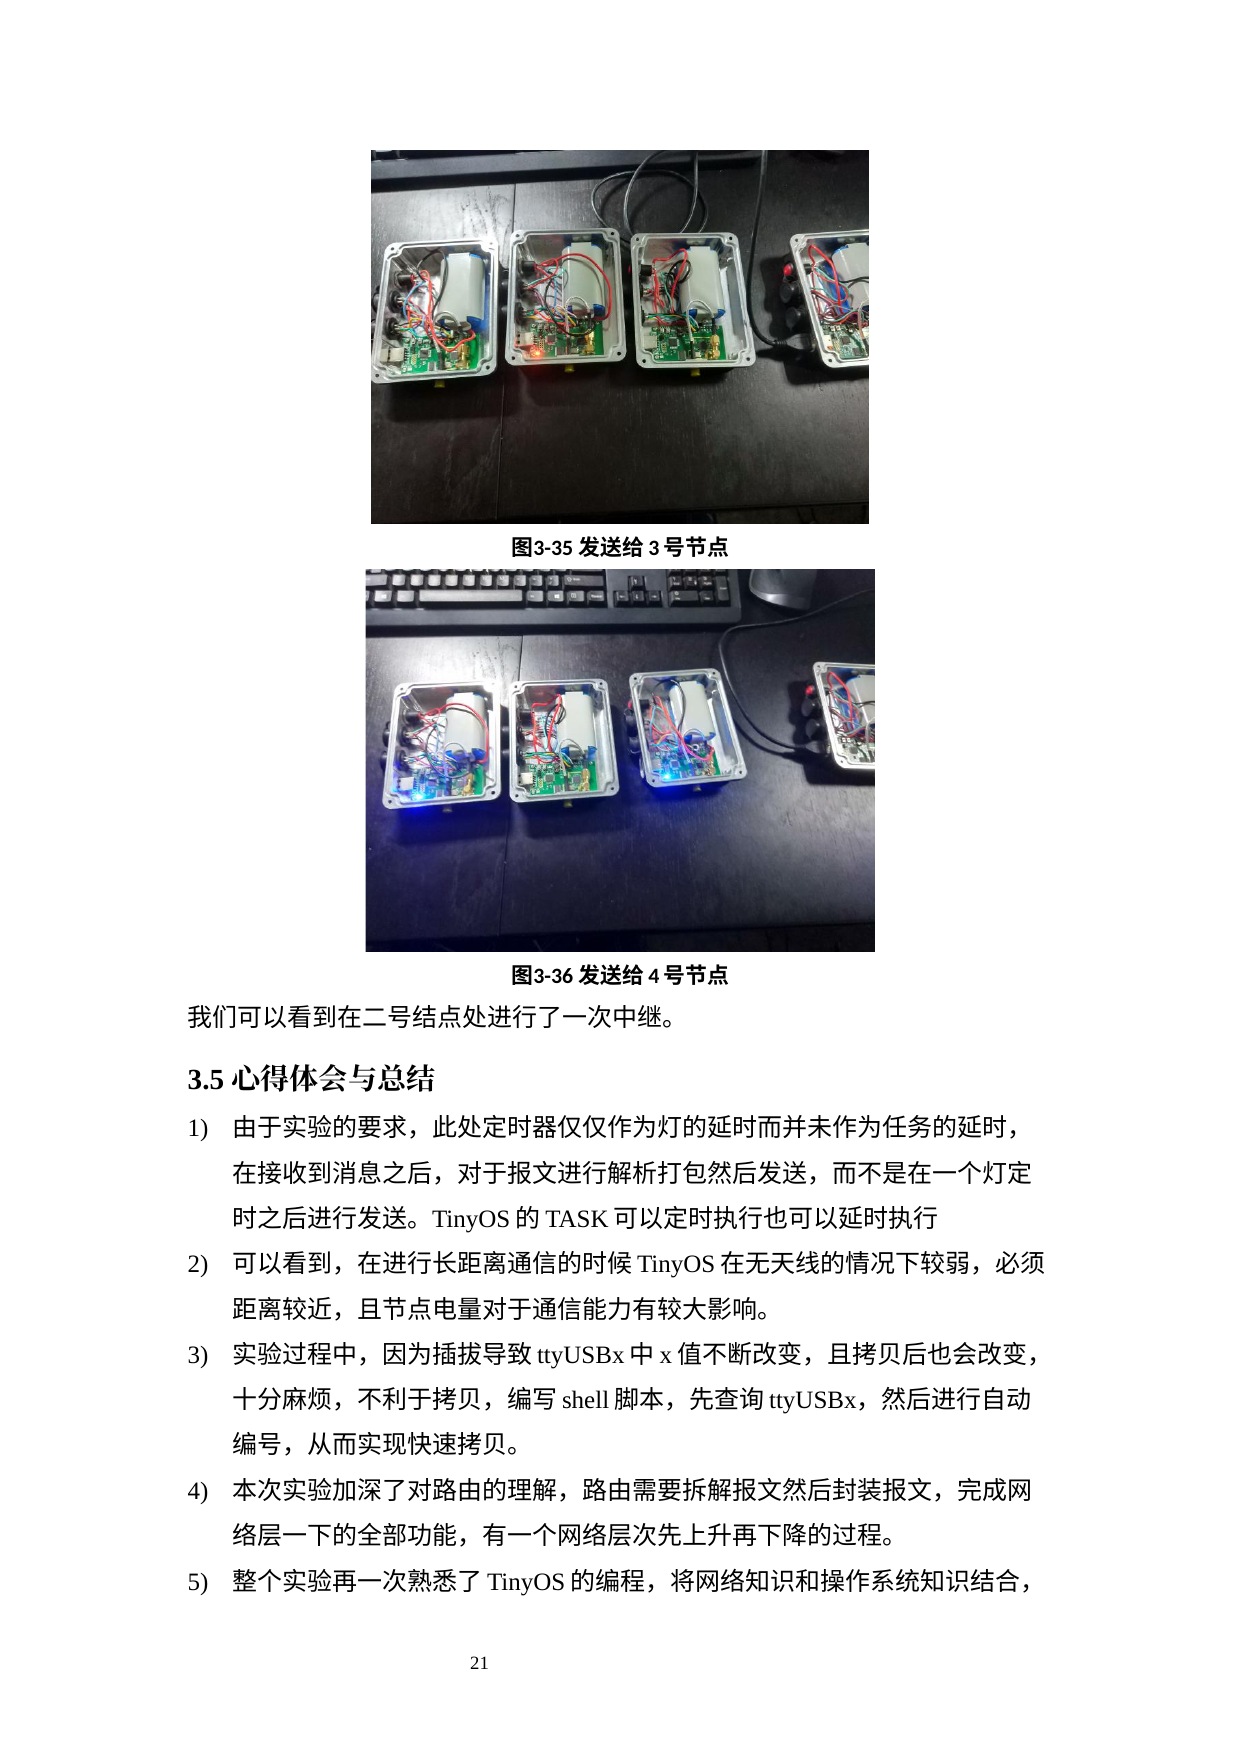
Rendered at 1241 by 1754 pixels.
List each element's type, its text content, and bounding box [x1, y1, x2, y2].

list 可以看到，在进行长距离通信的时候TinyOS在无天线的情况下较弱，必须距离较近，且节点电量对于通信能力有较大影响。 [187, 1244, 1053, 1325]
picture [365, 569, 875, 952]
list 实验过程中，因为插拔导致ttyUSBx中x值不断改变，且拷贝后也会改变，十分麻烦，不利于拷贝，编写shell脚本，先查询ttyUSBx，然后进行自动编号，从而实现快速拷贝。 [187, 1334, 1053, 1461]
subtitle 心得体会与总结 [187, 1056, 1053, 1097]
text 我们可以看到在二号结点处进行了一次中继。 [187, 998, 1053, 1034]
list 本次实验加深了对路由的理解，路由需要拆解报文然后封装报文，完成网络层一下的全部功能，有一个网络层次先上升再下降的过程。 [187, 1470, 1053, 1552]
picture [371, 150, 869, 524]
list 由于实验的要求，此处定时器仅仅作为灯的延时而并未作为任务的延时，在接收到消息之后，对于报文进行解析打包然后发送，而不是在一个灯定时之后进行发送。TinyOS的TASK可以定时执行也可以延时执行 [187, 1108, 1053, 1235]
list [187, 1561, 1053, 1597]
